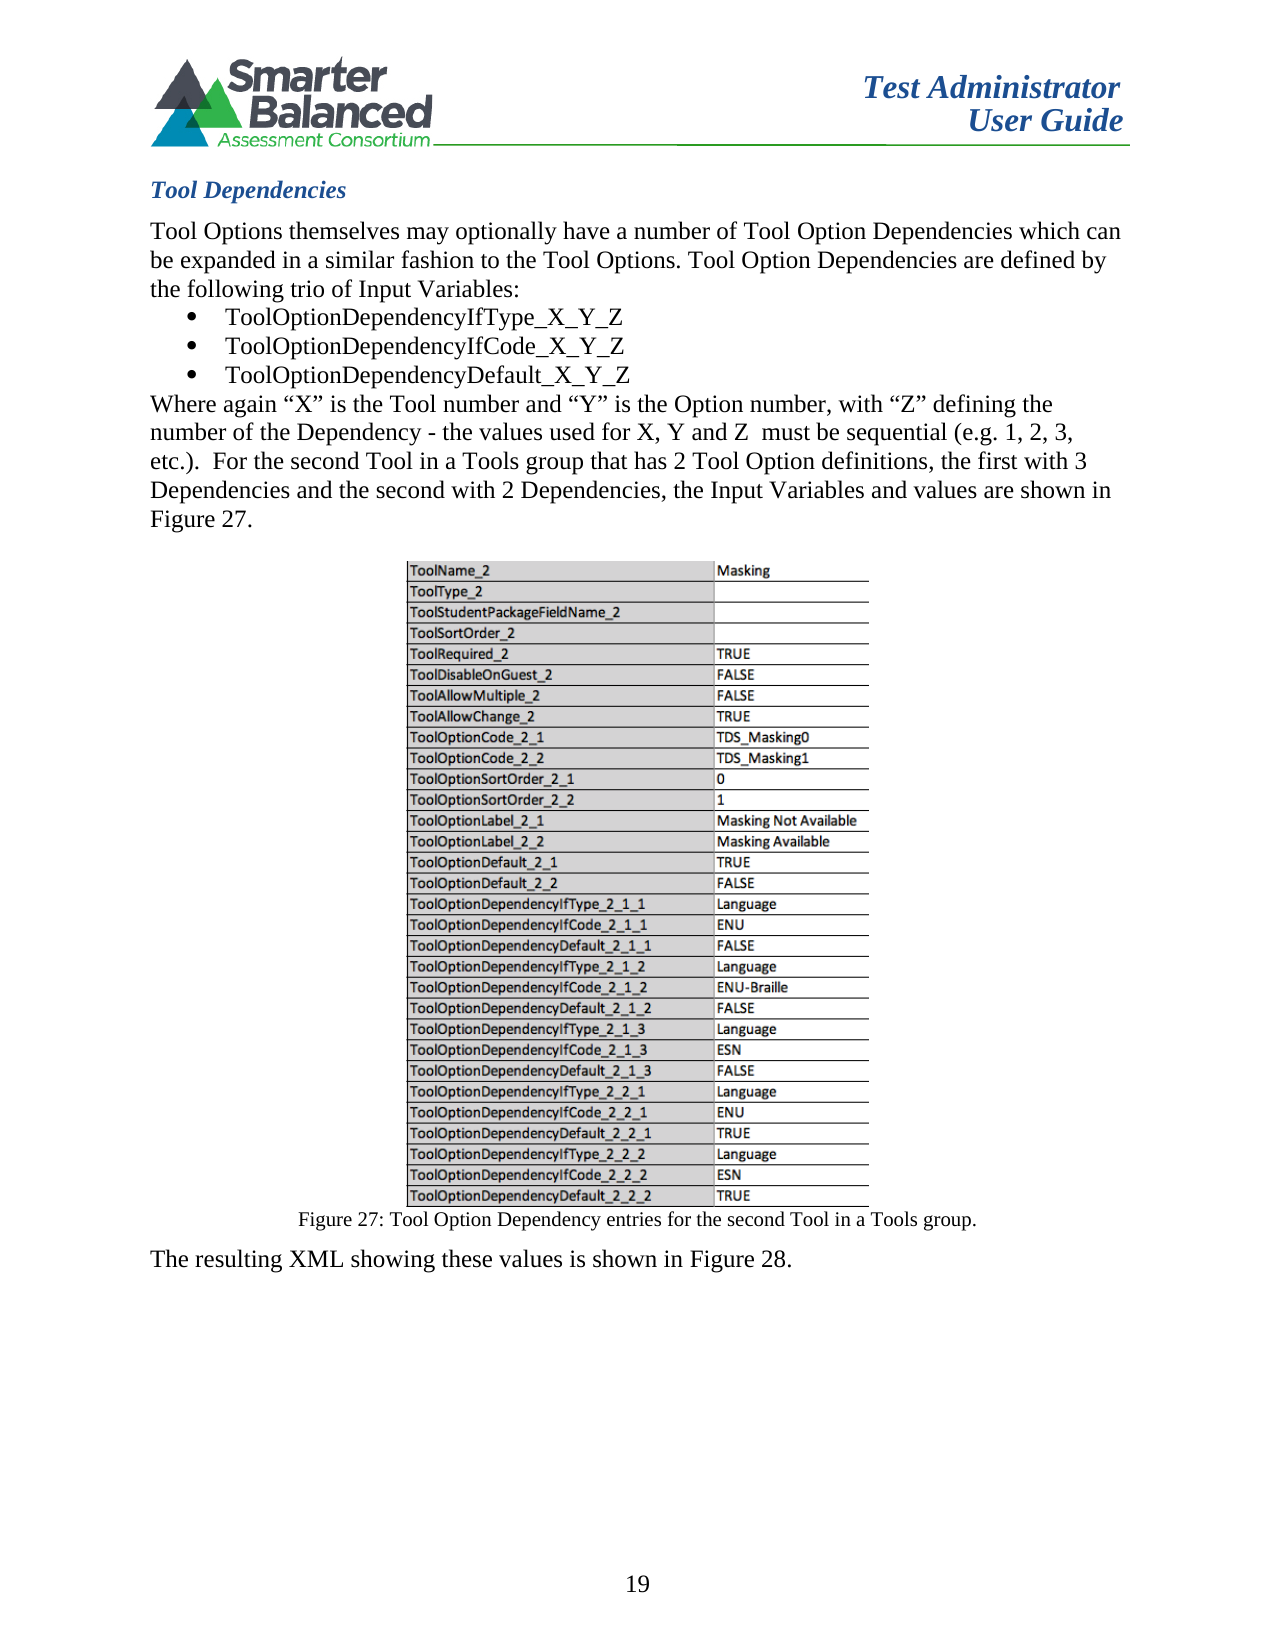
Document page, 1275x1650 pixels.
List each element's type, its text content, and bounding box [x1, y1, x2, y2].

picture [150, 56, 433, 147]
text Where again “X” is the Tool number and “Y” is the Option number, with “Z” defining the number of the Dependency - the values used for X, Y and Z must be sequential (e.g. 1, 2, 3, etc.). For the second Tool in a Tools group that has 2 Tool Option definitions, the first with 3 Dependencies and the second with 2 Dependencies, the Input Variables and values are shown in Figure 27. [150, 389, 1125, 532]
text Tool Options themselves may optionally have a number of Tool Option Dependencies which can be expanded in a similar fashion to the Tool Options. Tool Option Dependencies are defined by the following trio of Input Variables: [150, 216, 1125, 302]
list ToolOptionDependencyDefault_X_Y_Z [187, 360, 1125, 389]
list ToolOptionDependencyIfCode_X_Y_Z [187, 331, 1125, 360]
list ToolOptionDependencyIfType_X_Y_Z [187, 302, 1125, 331]
subtitle Tool Dependencies [150, 175, 1125, 204]
text The resulting XML showing these values is shown in Figure 28. [150, 1244, 1125, 1272]
picture [406, 561, 869, 1207]
text Figure 27: Tool Option Dependency entries for the second Tool in a Tools group. [150, 1207, 1125, 1231]
